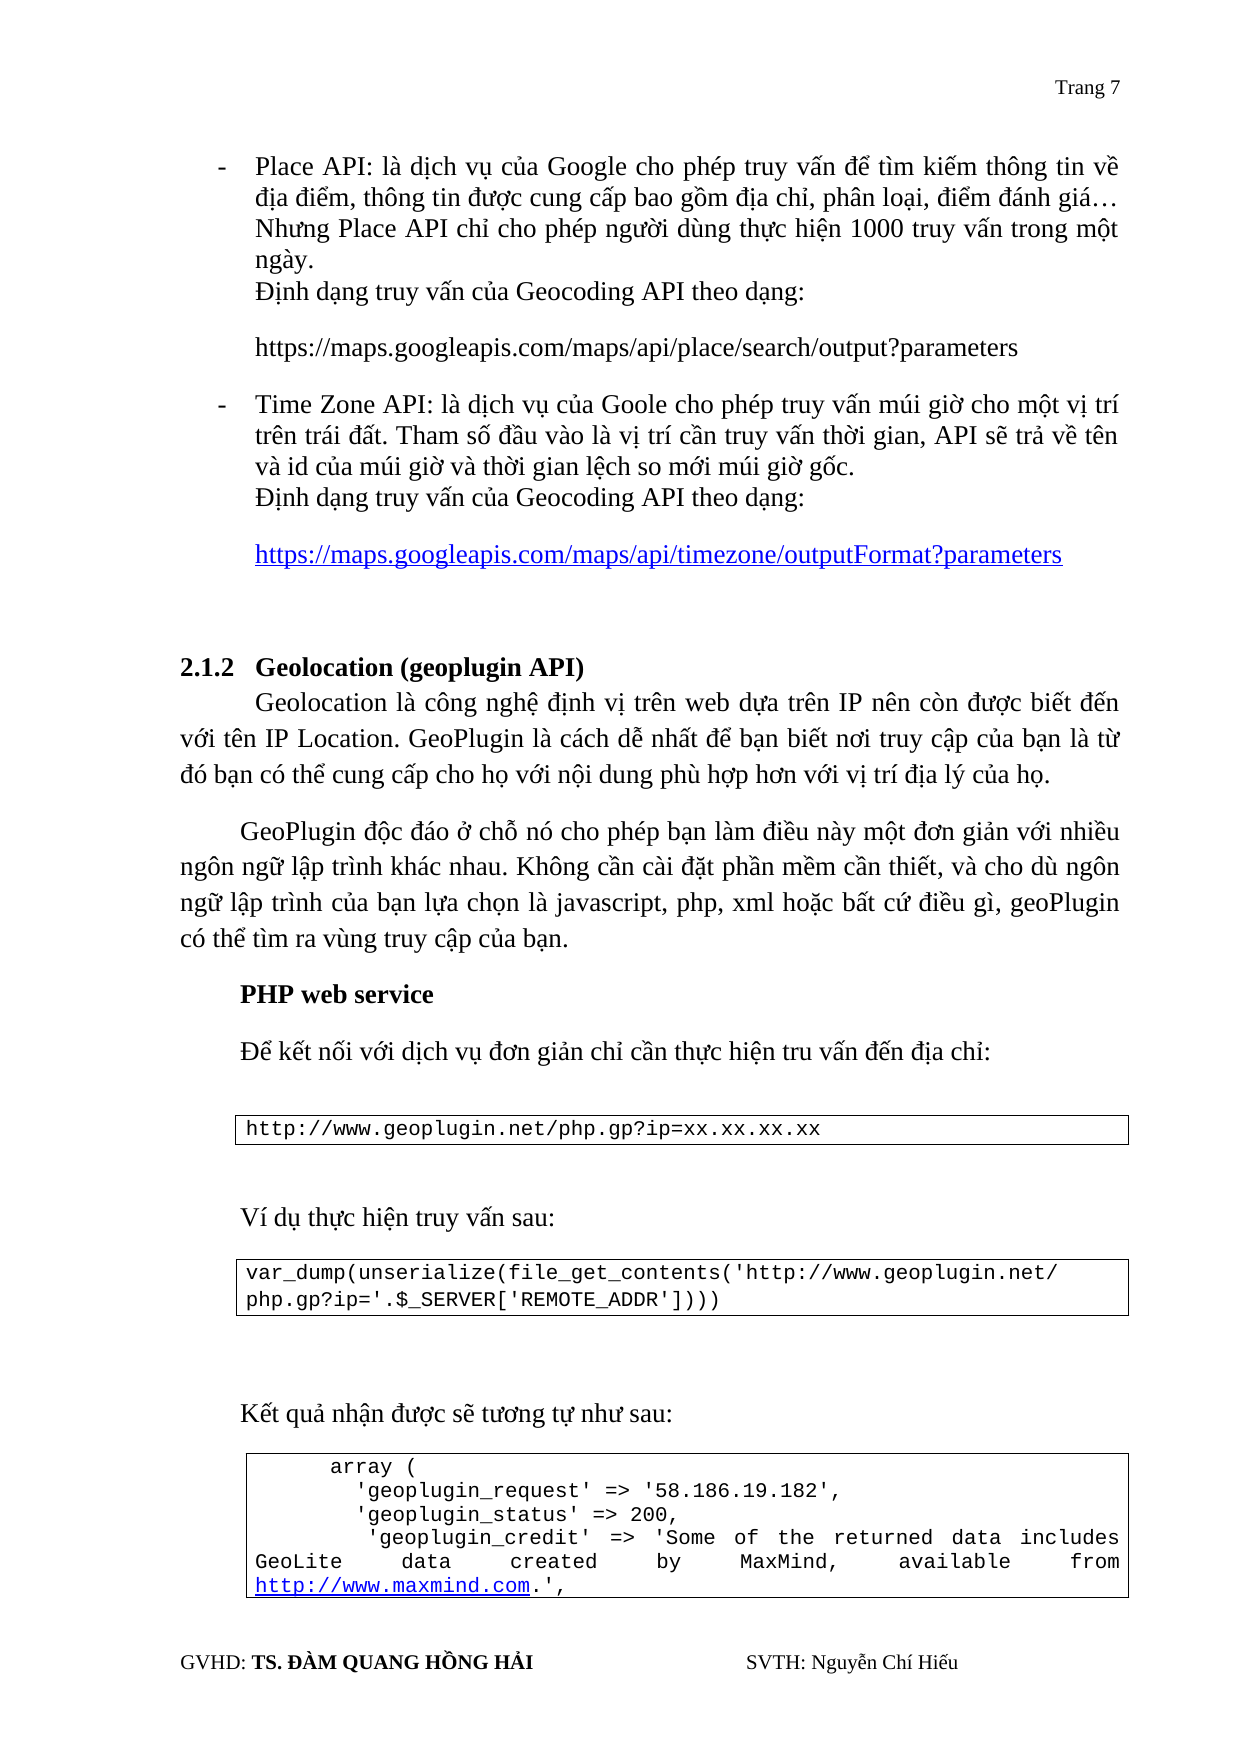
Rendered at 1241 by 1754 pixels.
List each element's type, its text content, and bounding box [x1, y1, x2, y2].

text https://maps.googleapis.com/maps/api/timezone/outputFormat?parameters [180, 538, 1120, 569]
text http://www.geoplugin.net/php.gp?ip=xx.xx.xx.xx [236, 1116, 1128, 1144]
list Place API: là dịch vụ của Google cho phép truy vấn để tìm kiếm thông tin về địa điểm, thông tin được cung cấp bao gồm địa chỉ, phân loại, điểm đánh giá… Nhưng Place API chỉ cho phép người dùng thực hiện 1000 truy vấn trong một ngày. [217, 150, 1120, 274]
text Geolocation là công nghệ định vị trên web dựa trên IP nên còn được biết đến với tên IP Location. GeoPlugin là cách dễ nhất để bạn biết nơi truy cập của bạn là từ đó bạn có thể cung cấp cho họ với nội dung phù hợp hơn với vị trí địa lý của họ. [180, 687, 1120, 789]
text 'geoplugin_status' => 200, [247, 1501, 1128, 1524]
text Để kết nối với dịch vụ đơn giản chỉ cần thực hiện tru vấn đến địa chỉ: [180, 1035, 1120, 1066]
text PHP web service [180, 978, 1120, 1009]
subtitle Geolocation (geoplugin API) [180, 651, 1120, 682]
list Time Zone API: là dịch vụ của Goole cho phép truy vấn múi giờ cho một vị trí trên trái đất. Tham số đầu vào là vị trí cần truy vấn thời gian, API sẽ trả về tên và id của múi giờ và thời gian lệch so mới múi giờ gốc. [217, 388, 1120, 481]
text https://maps.googleapis.com/maps/api/place/search/output?parameters [255, 331, 1120, 362]
text array ( [247, 1454, 1128, 1477]
text Kết quả nhận được sẽ tương tự như sau: [180, 1397, 1120, 1428]
text Ví dụ thực hiện truy vấn sau: [180, 1202, 1120, 1233]
text 'geoplugin_request' => '58.186.19.182', [247, 1477, 1128, 1501]
text Định dạng truy vấn của Geocoding API theo dạng: [255, 274, 1120, 306]
text 'geoplugin_credit' => 'Some of the returned data includes GeoLite data created by MaxMind, available from http://www.maxmind.com.', [247, 1524, 1128, 1597]
text Định dạng truy vấn của Geocoding API theo dạng: [180, 481, 1120, 512]
text GeoPlugin độc đáo ở chỗ nó cho phép bạn làm điều này một đơn giản với nhiều ngôn ngữ lập trình khác nhau. Không cần cài đặt phần mềm cần thiết, và cho dù ngôn ngữ lập trình của bạn lựa chọn là javascript, php, xml hoặc bất cứ điều gì, geoPlugin có thể tìm ra vùng truy cập của bạn. [180, 814, 1120, 953]
text var_dump(unserialize(file_get_contents('http://www.geoplugin.net/php.gp?ip='.$_SERVER['REMOTE_ADDR']))) [237, 1260, 1128, 1315]
